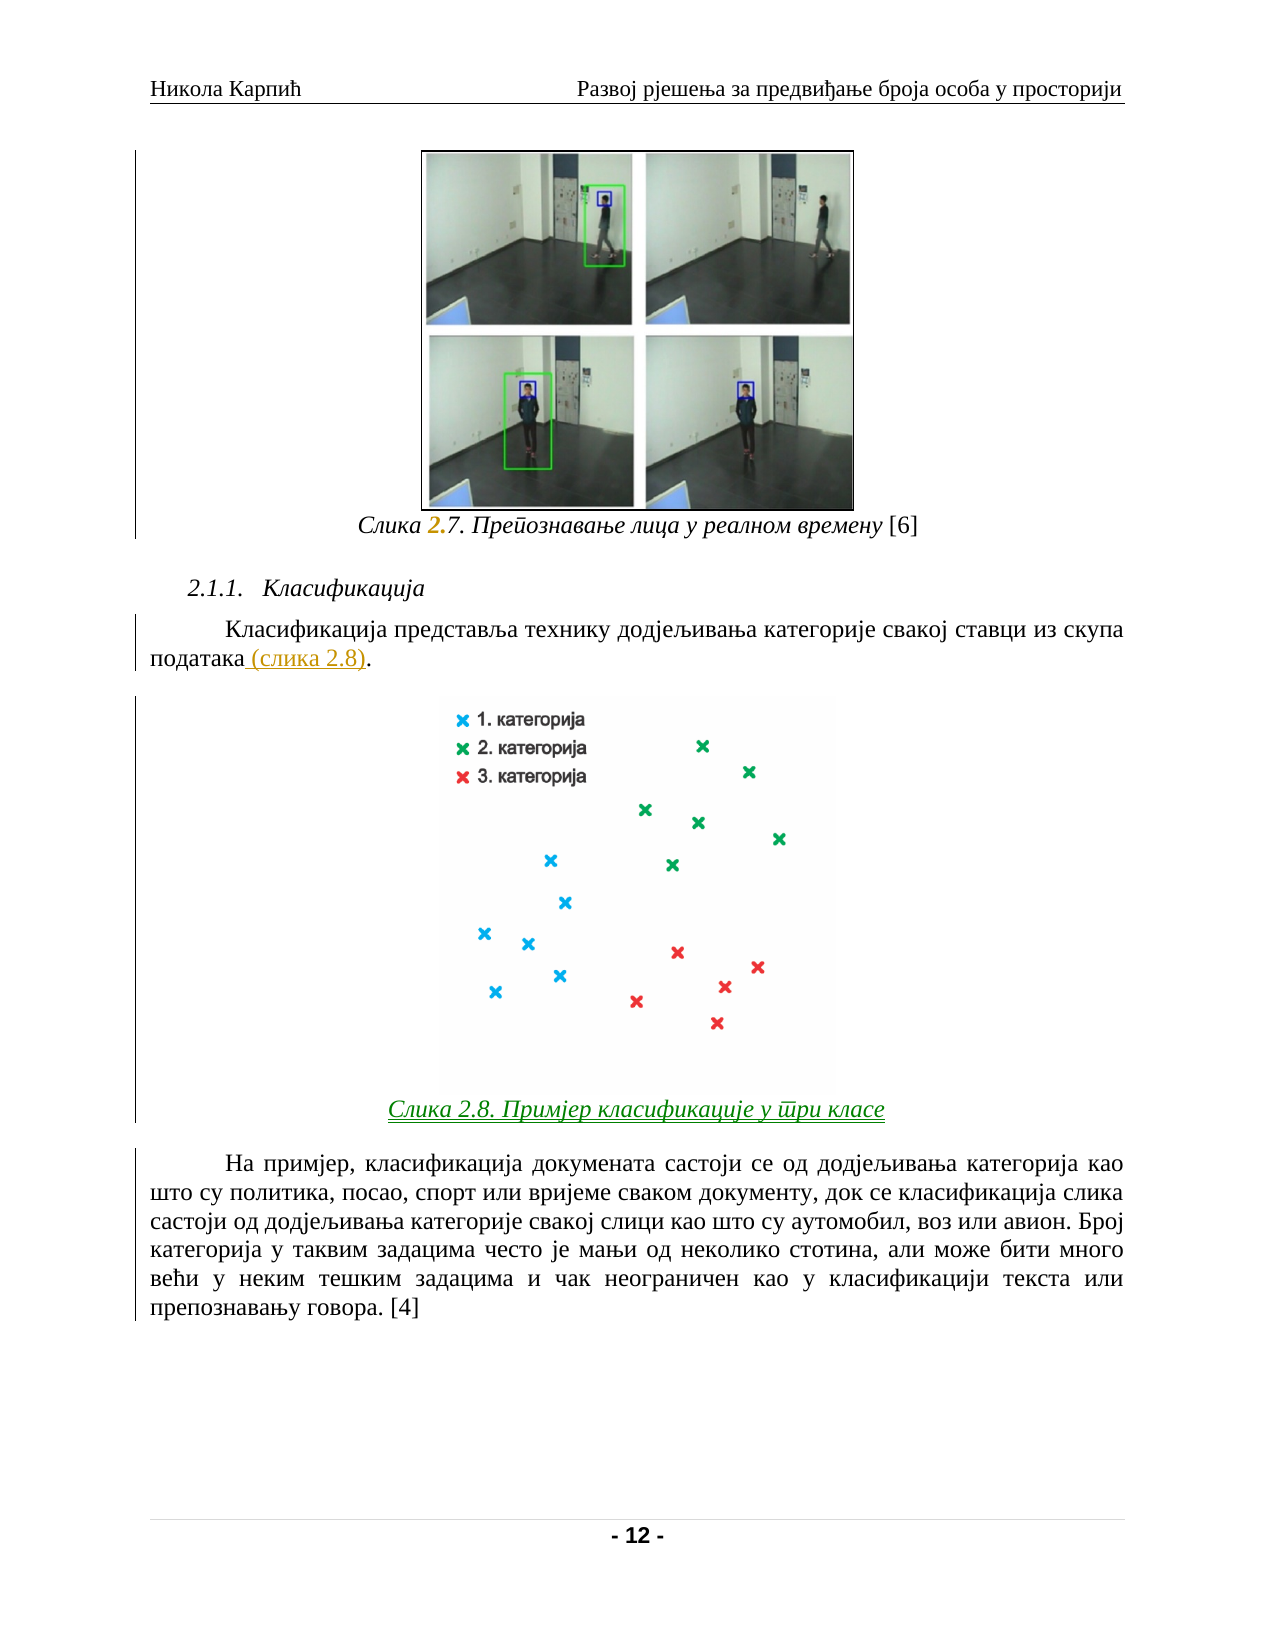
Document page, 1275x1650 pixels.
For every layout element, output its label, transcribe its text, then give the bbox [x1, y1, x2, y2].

text На примјер, класификација докумената састоји се од додјељивања категорија као што су политика, посао, спорт или вријеме сваком документу, док се класификација слика састоји од додјељивања категорије свакој слици као што су аутомобил, воз или авион. Број категорија у таквим задацима често је мањи од неколико стотина, али може бити много већи у неким тешким задацима и чак неограничен као у класификацији текста или препознавању говора. [150, 1148, 1125, 1321]
picture [422, 152, 853, 509]
text Класификација представља технику додјељивања категорије свакој ставци из скупа података. [150, 614, 1125, 671]
text Слика 2.7. Препознавање лица у реалном времену [150, 511, 1125, 539]
subtitle Класификација [187, 573, 1125, 601]
picture [438, 696, 837, 1095]
